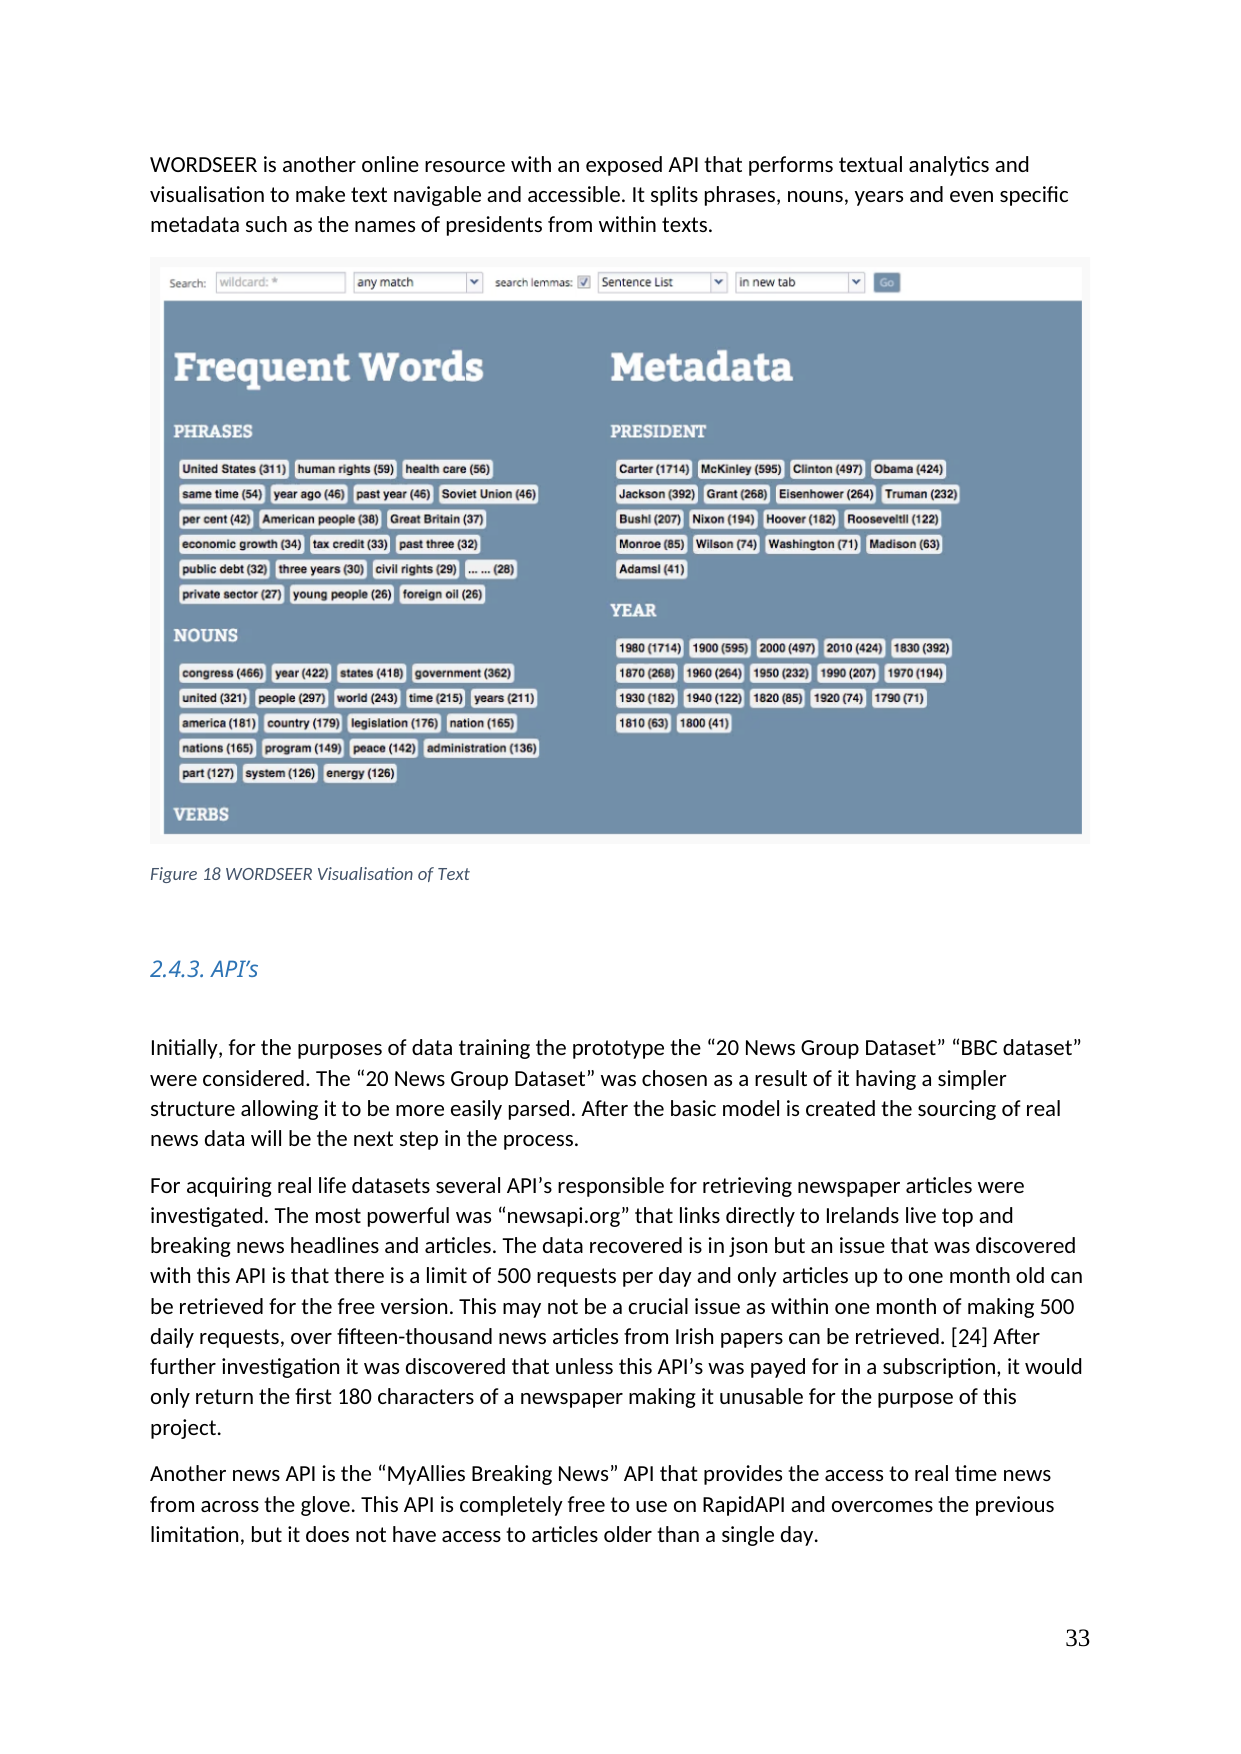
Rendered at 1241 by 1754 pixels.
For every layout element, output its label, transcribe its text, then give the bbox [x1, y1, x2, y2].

text For acquiring real life datasets several API’s responsible for retrieving newspaper articles were investigated. The most powerful was “newsapi.org” that links directly to Irelands live top and breaking news headlines and articles. The data recovered is in json but an issue that was discovered with this API is that there is a limit of 500 requests per day and only articles up to one month old can be retrieved for the free version. This may not be a crucial issue as within one month of making 500 daily requests, over fifteen-thousand news articles from Irish papers can be retrieved. [24] After further investigation it was discovered that unless this API’s was payed for in a subscription, it would only return the first 180 characters of a newspaper making it unusable for the purpose of this project. [150, 1171, 1090, 1441]
text WORDSEER is another online resource with an exposed API that performs textual analytics and visualisation to make text navigable and accessible. It splits phrases, nouns, years and even specific metadata such as the names of presidents from within texts. [150, 150, 1090, 238]
text Initially, for the purposes of data training the prototype the “20 News Group Dataset” “BBC dataset” were considered. The “20 News Group Dataset” was chosen as a result of it having a simpler structure allowing it to be more easily parsed. After the basic model is created the sourcing of real news data will be the next step in the process. [150, 1033, 1090, 1152]
subtitle 2.4.3. API’s [150, 953, 1090, 984]
text Another news API is the “MyAllies Breaking News” API that provides the access to real time news from across the glove. This API is completely free to use on RapidAPI and overcomes the previous limitation, but it does not have access to articles older than a single day. [150, 1459, 1090, 1548]
picture [150, 257, 1091, 844]
text Figure WORDSEER Visualisation of Text [150, 862, 1090, 885]
